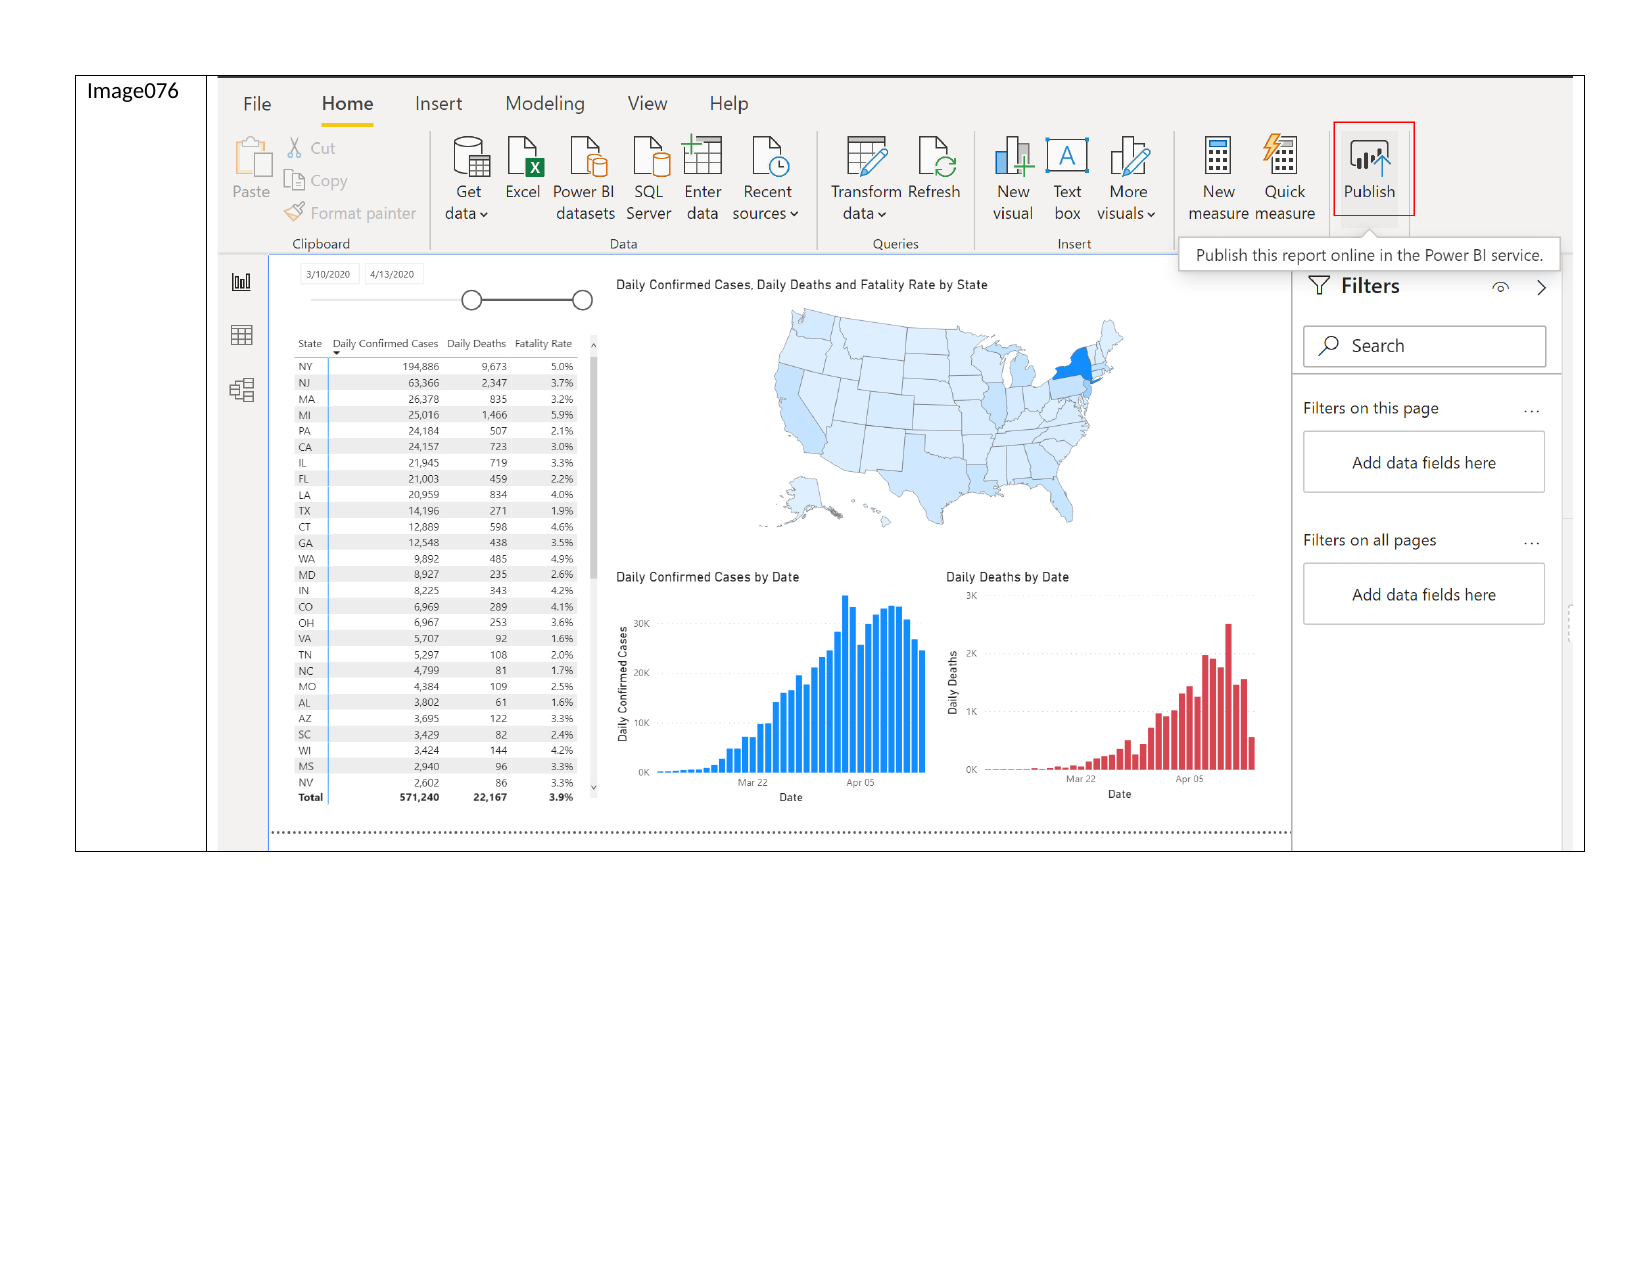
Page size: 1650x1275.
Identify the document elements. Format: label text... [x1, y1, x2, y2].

table_cell [207, 76, 217, 851]
table_cell [1573, 76, 1584, 851]
picture [217, 76, 1573, 851]
table_cell Image076 [76, 76, 206, 851]
